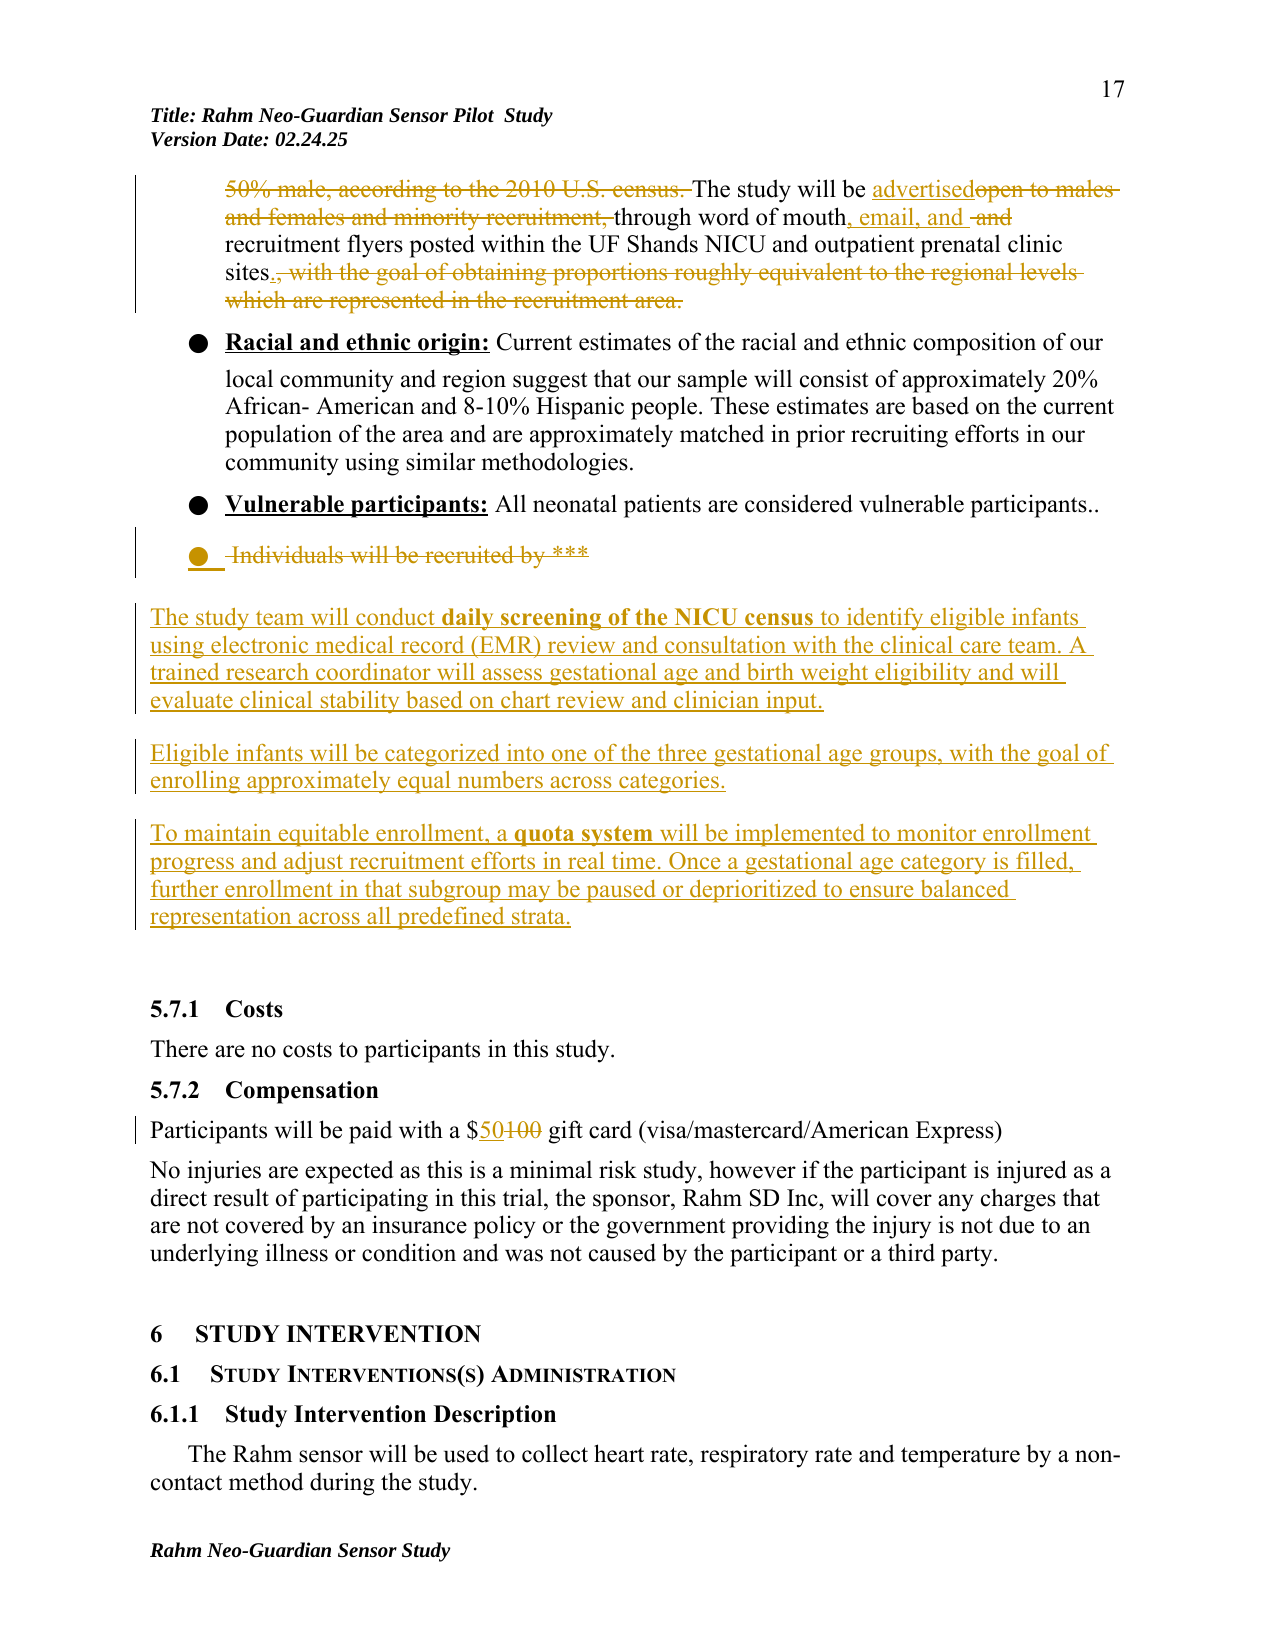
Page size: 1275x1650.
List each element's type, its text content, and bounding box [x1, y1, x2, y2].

list Racial and ethnic origin: Current estimates of the racial and ethnic composition of our local community and region suggest that our sample will consist of approximately 20% African- American and 8-10% Hispanic people. These estimates are based on the current population of the area and are approximately matched in prior recruiting efforts in our community using similar methodologies. [187, 313, 1125, 476]
subtitle STUDY INTERVENTION [150, 1320, 1125, 1347]
subtitle Costs [150, 995, 1125, 1023]
text The Rahm sensor will be used to collect heart rate, respiratory rate and temperature by a non-contact method during the study. [150, 1440, 1125, 1496]
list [187, 175, 1125, 313]
text No injuries are expected as this is a minimal risk study, however if the participant is injured as a direct result of participating in this trial, the sponsor, Rahm SD Inc, will cover any charges that are not covered by an insurance policy or the government providing the injury is not due to an underlying illness or condition and was not caused by the participant or a third party. [150, 1156, 1125, 1267]
subtitle Compensation [150, 1076, 1125, 1103]
text There are no costs to participants in this study. [150, 1036, 1125, 1063]
text Participants will be paid with a $ gift card (visa/mastercard/American Express) [150, 1116, 1125, 1144]
subtitle Study Intervention Description [150, 1400, 1125, 1428]
subtitle Study Interventions(s) Administration [150, 1360, 1125, 1388]
list Vulnerable participants: All neonatal patients are considered vulnerable participants.. [187, 476, 1125, 527]
